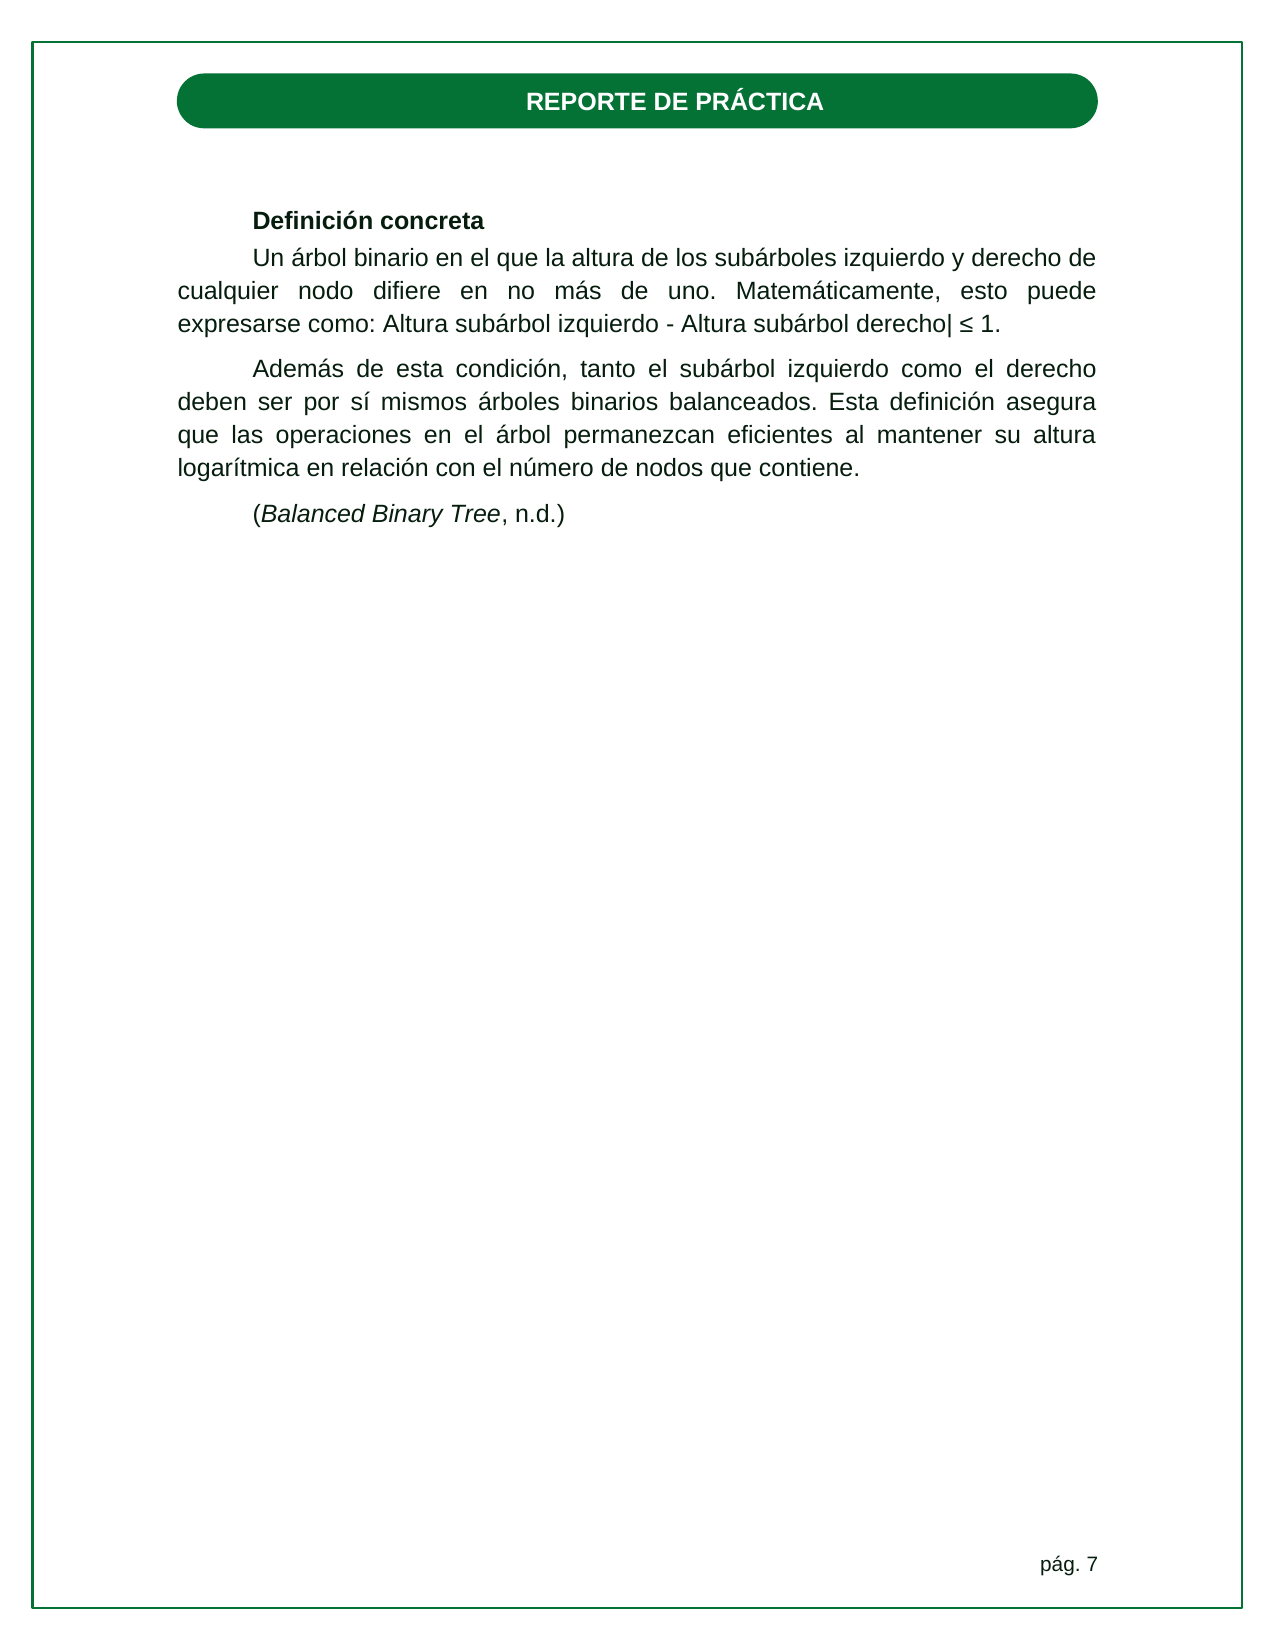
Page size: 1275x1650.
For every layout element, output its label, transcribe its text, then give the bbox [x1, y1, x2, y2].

subtitle Definición concreta [177, 206, 1098, 234]
text Un árbol binario en el que la altura de los subárboles izquierdo y derecho de cualquier nodo difiere en no más de uno. Matemáticamente, esto puede expresarse como: Altura subárbol izquierdo - Altura subárbol derecho| ≤ 1. [177, 243, 1098, 338]
text Además de esta condición, tanto el subárbol izquierdo como el derecho deben ser por sí mismos árboles binarios balanceados. Esta definición asegura que las operaciones en el árbol permanezcan eficientes al mantener su altura logarítmica en relación con el número de nodos que contiene. [177, 354, 1098, 482]
text (Balanced Binary Tree, n.d.) [177, 499, 1098, 528]
